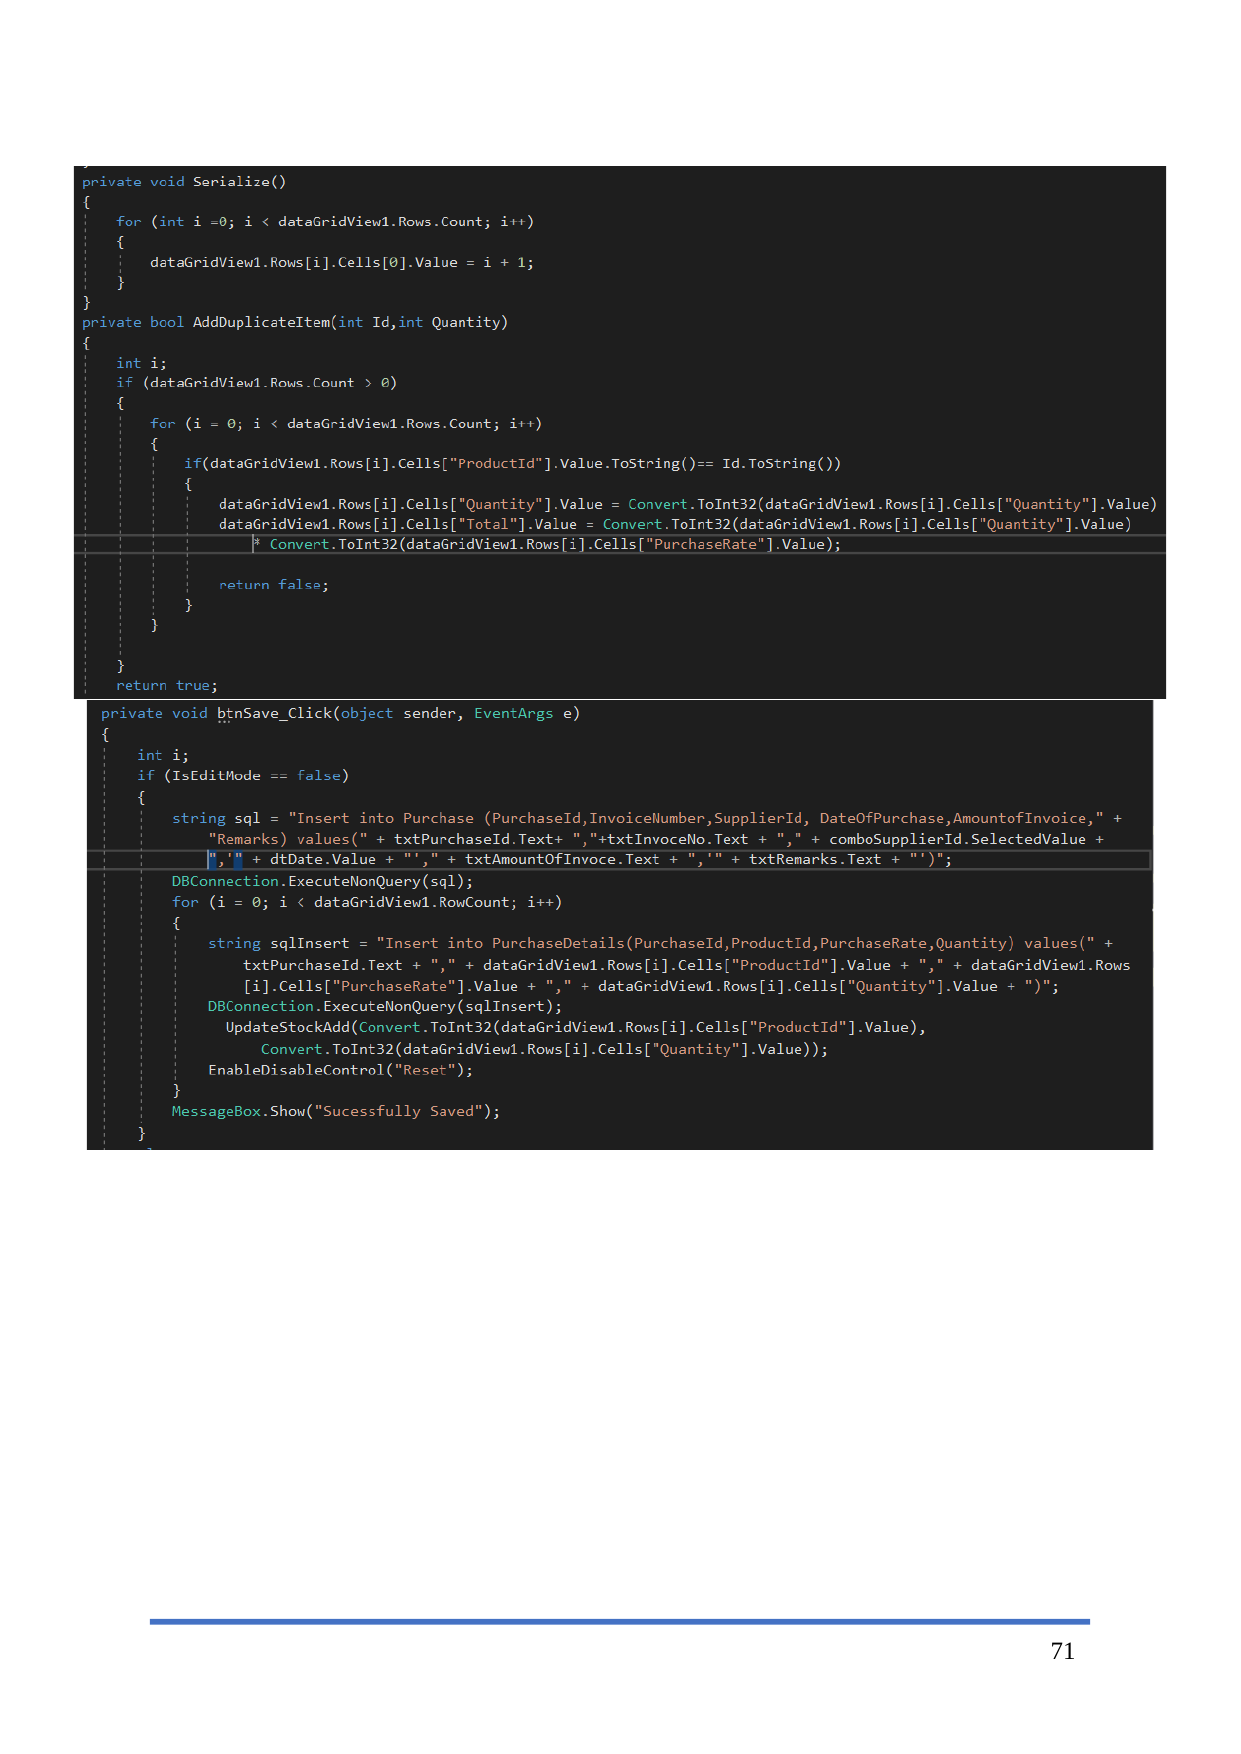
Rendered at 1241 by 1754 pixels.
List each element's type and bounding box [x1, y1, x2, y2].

picture [73, 166, 1167, 699]
picture [86, 700, 1154, 1150]
